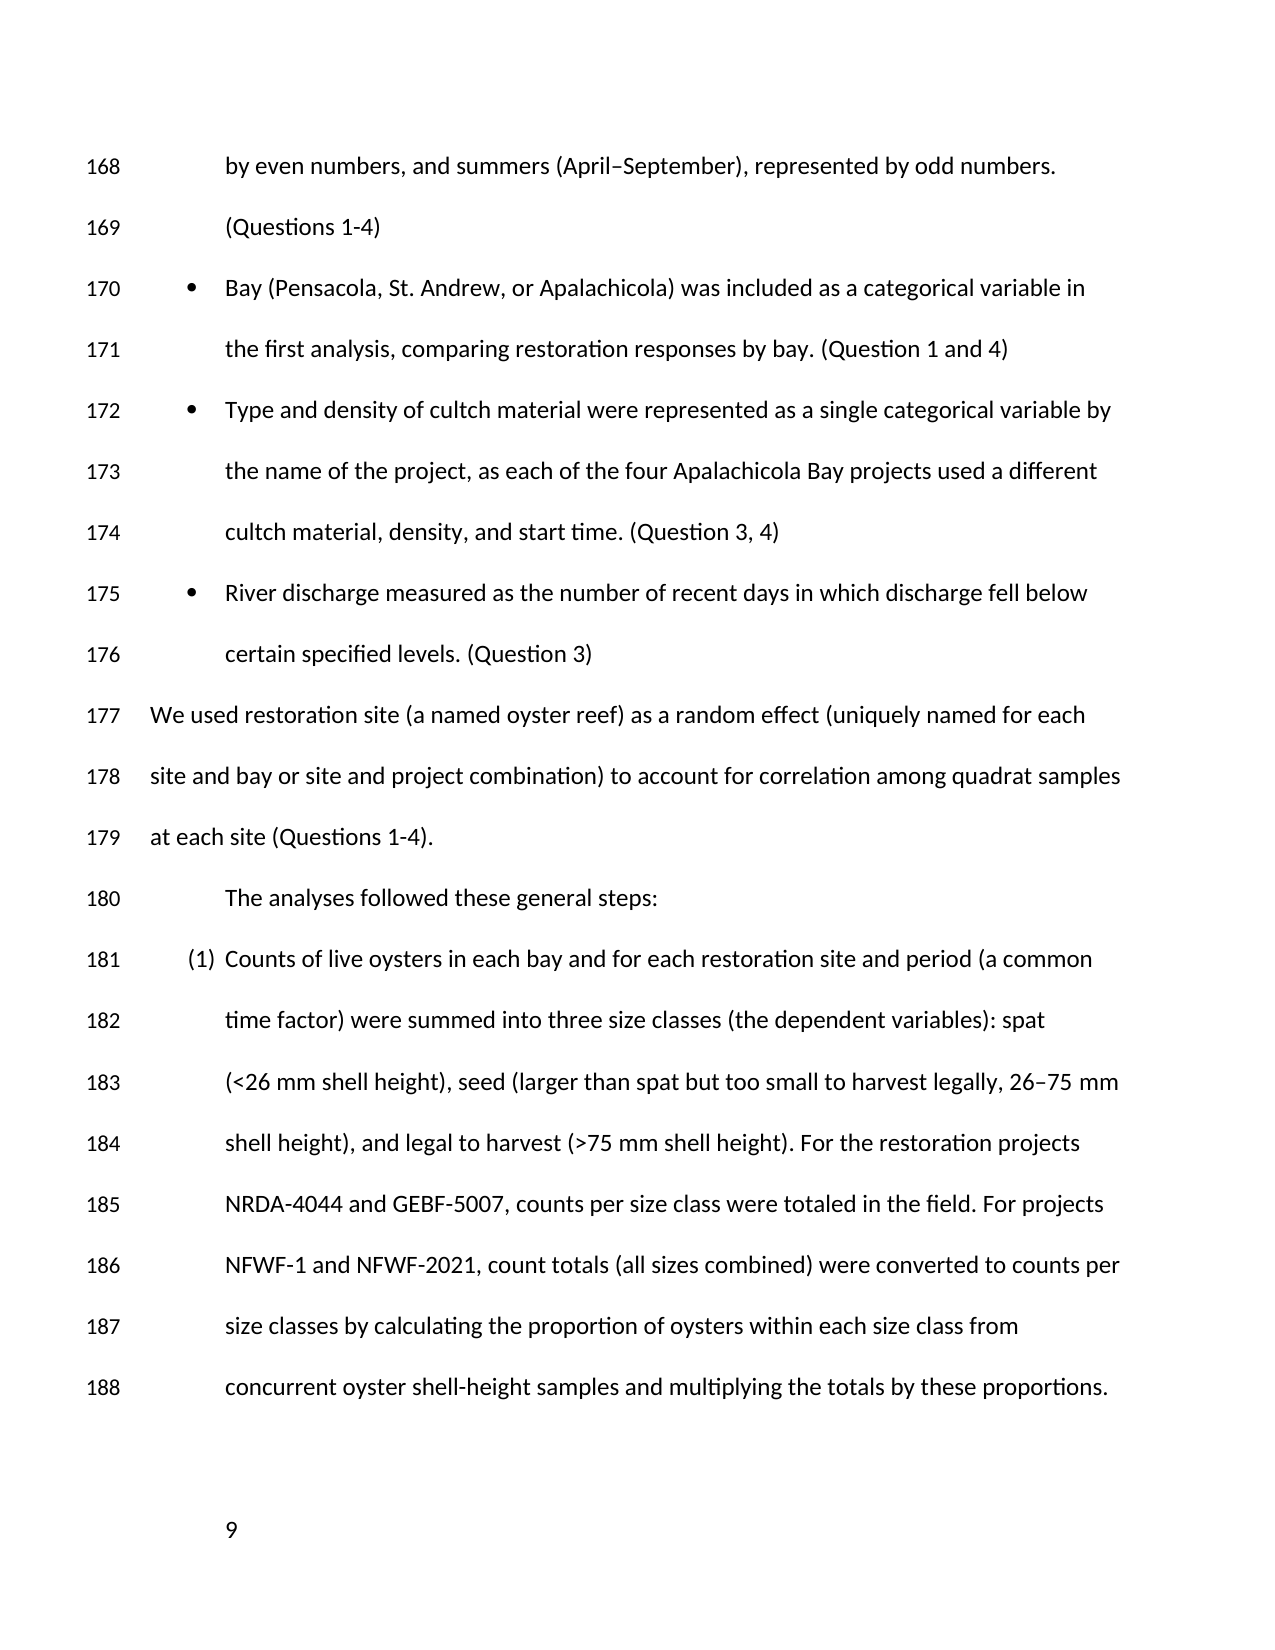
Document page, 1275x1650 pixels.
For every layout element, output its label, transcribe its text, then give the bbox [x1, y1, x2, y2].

list River discharge measured as the number of recent days in which discharge fell below certain specified levels. (Question 3) [187, 577, 1125, 669]
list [187, 943, 1125, 1401]
text We used restoration site (a named oyster reef) as a random effect (uniquely named for each site and bay or site and project combination) to account for correlation among quadrat samples at each site (Questions 1-4). [150, 699, 1125, 852]
list Type and density of cultch material were represented as a single categorical variable by the name of the project, as each of the four Apalachicola Bay projects used a different cultch material, density, and start time. (Question 3, 4) [187, 394, 1125, 547]
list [187, 150, 1125, 242]
list Bay (Pensacola, St. Andrew, or Apalachicola) was included as a categorical variable in the first analysis, comparing restoration responses by bay. (Question 1 and 4) [187, 272, 1125, 364]
text The analyses followed these general steps: [150, 882, 1125, 913]
